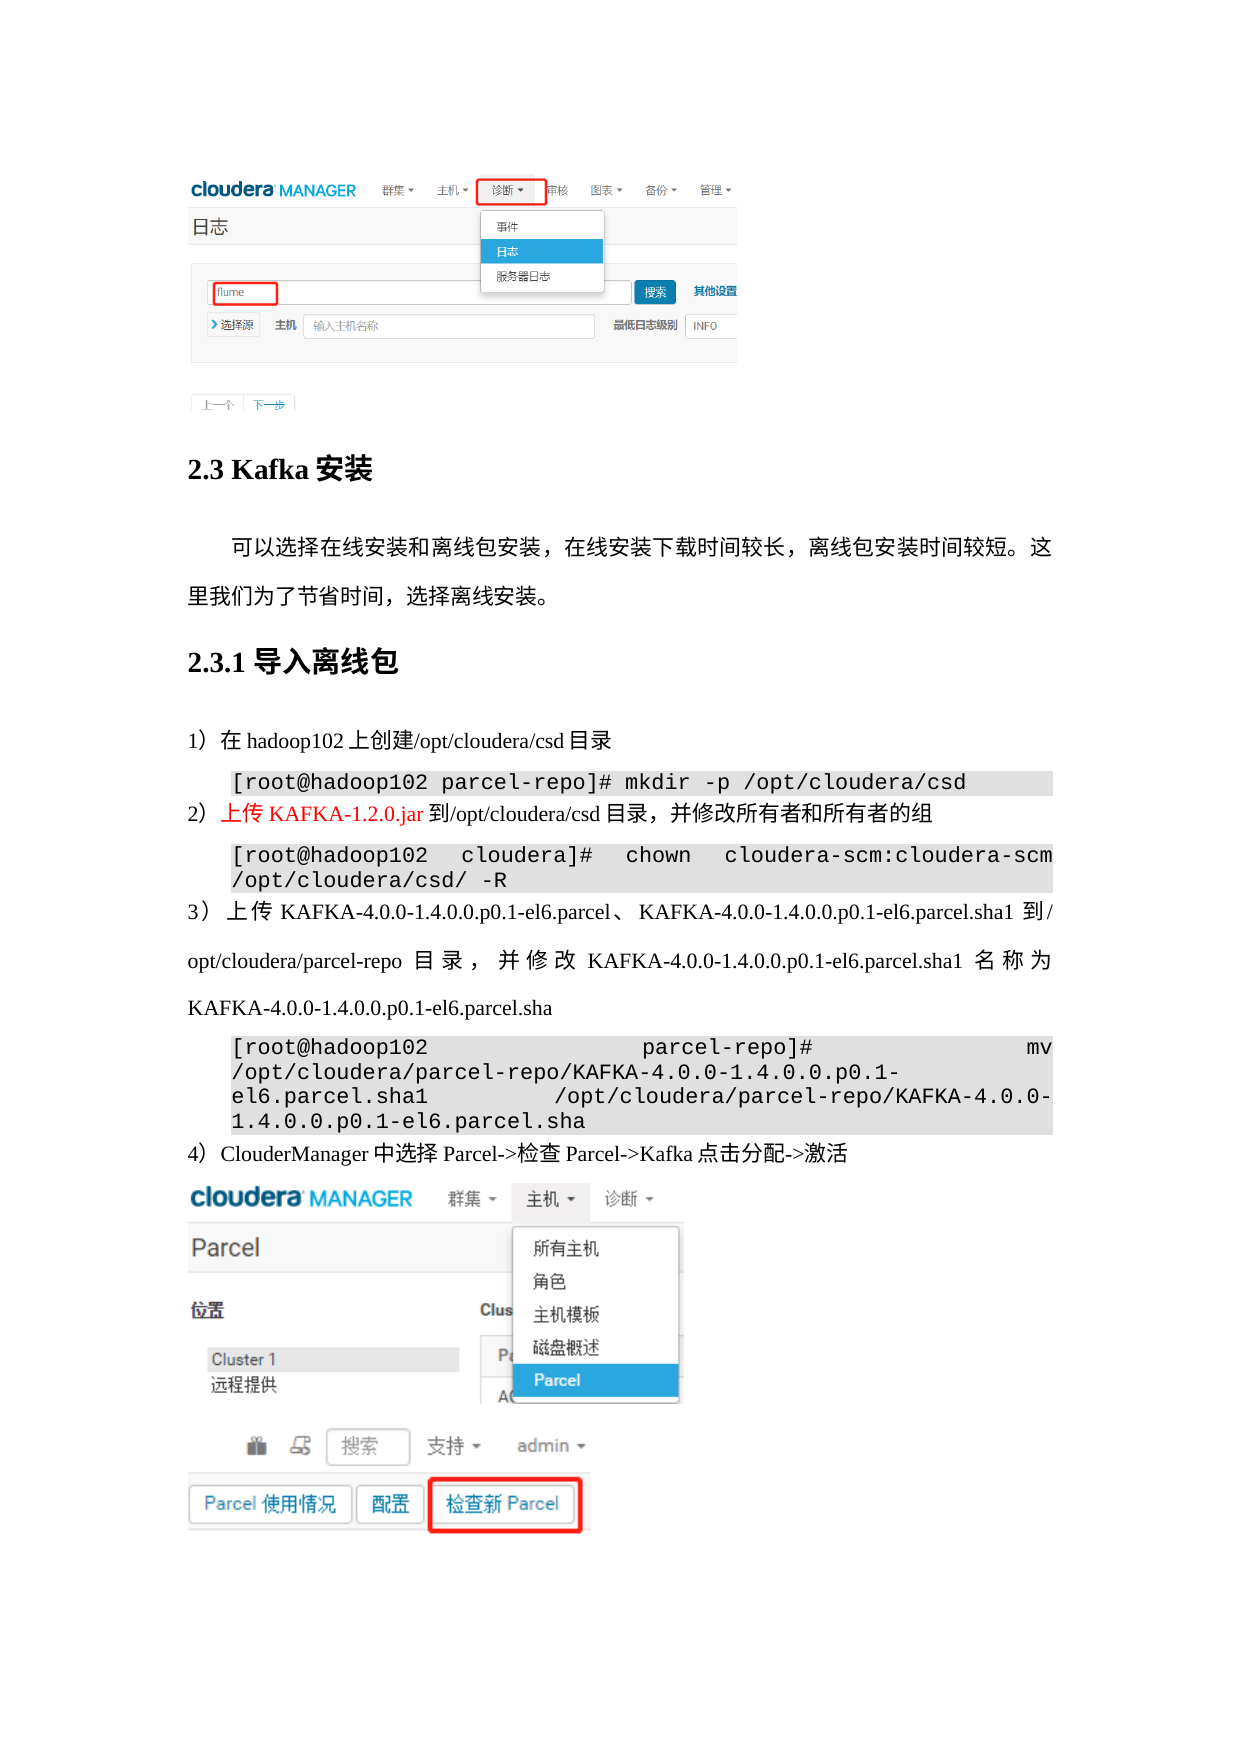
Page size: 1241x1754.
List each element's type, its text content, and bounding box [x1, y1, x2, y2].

text [root@hadoop102 cloudera]# chown cloudera-scm:cloudera-scm /opt/cloudera/csd/ -R [231, 844, 1053, 893]
picture [187, 174, 737, 410]
text 2）上传KAFKA-1.2.0.jar到/opt/cloudera/csd目录，并修改所有者和所有者的组 [187, 796, 1053, 828]
text 3）上传KAFKA-4.0.0-1.4.0.0.p0.1-el6.parcel、KAFKA-4.0.0-1.4.0.0.p0.1-el6.parcel.sha1到/opt/cloudera/parcel-repo目录，并修改KAFKA-4.0.0-1.4.0.0.p0.1-el6.parcel.sha1名称为KAFKA-4.0.0-1.4.0.0.p0.1-el6.parcel.sha [187, 893, 1053, 1023]
picture [187, 1183, 684, 1404]
text 1）在hadoop102上创建/opt/cloudera/csd目录 [187, 722, 1053, 755]
text 2.3.1 导入离线包 [187, 627, 1053, 692]
text 4）ClouderManager中选择Parcel->检查Parcel->Kafka点击分配->激活 [187, 1135, 1053, 1168]
text 可以选择在线安装和离线包安装，在线安装下载时间较长，离线包安装时间较短。这里我们为了节省时间，选择离线安装。 [187, 530, 1053, 611]
picture [187, 1423, 591, 1536]
text [root@hadoop102 parcel-repo]# mv /opt/cloudera/parcel-repo/KAFKA-4.0.0-1.4.0.0.p0.1-el6.parcel.sha1 /opt/cloudera/parcel-repo/KAFKA-4.0.0-1.4.0.0.p0.1-el6.parcel.sha [231, 1036, 1053, 1135]
text 2.3 Kafka安装 [187, 434, 1053, 499]
text [root@hadoop102 parcel-repo]# mkdir -p /opt/cloudera/csd [231, 771, 1053, 796]
